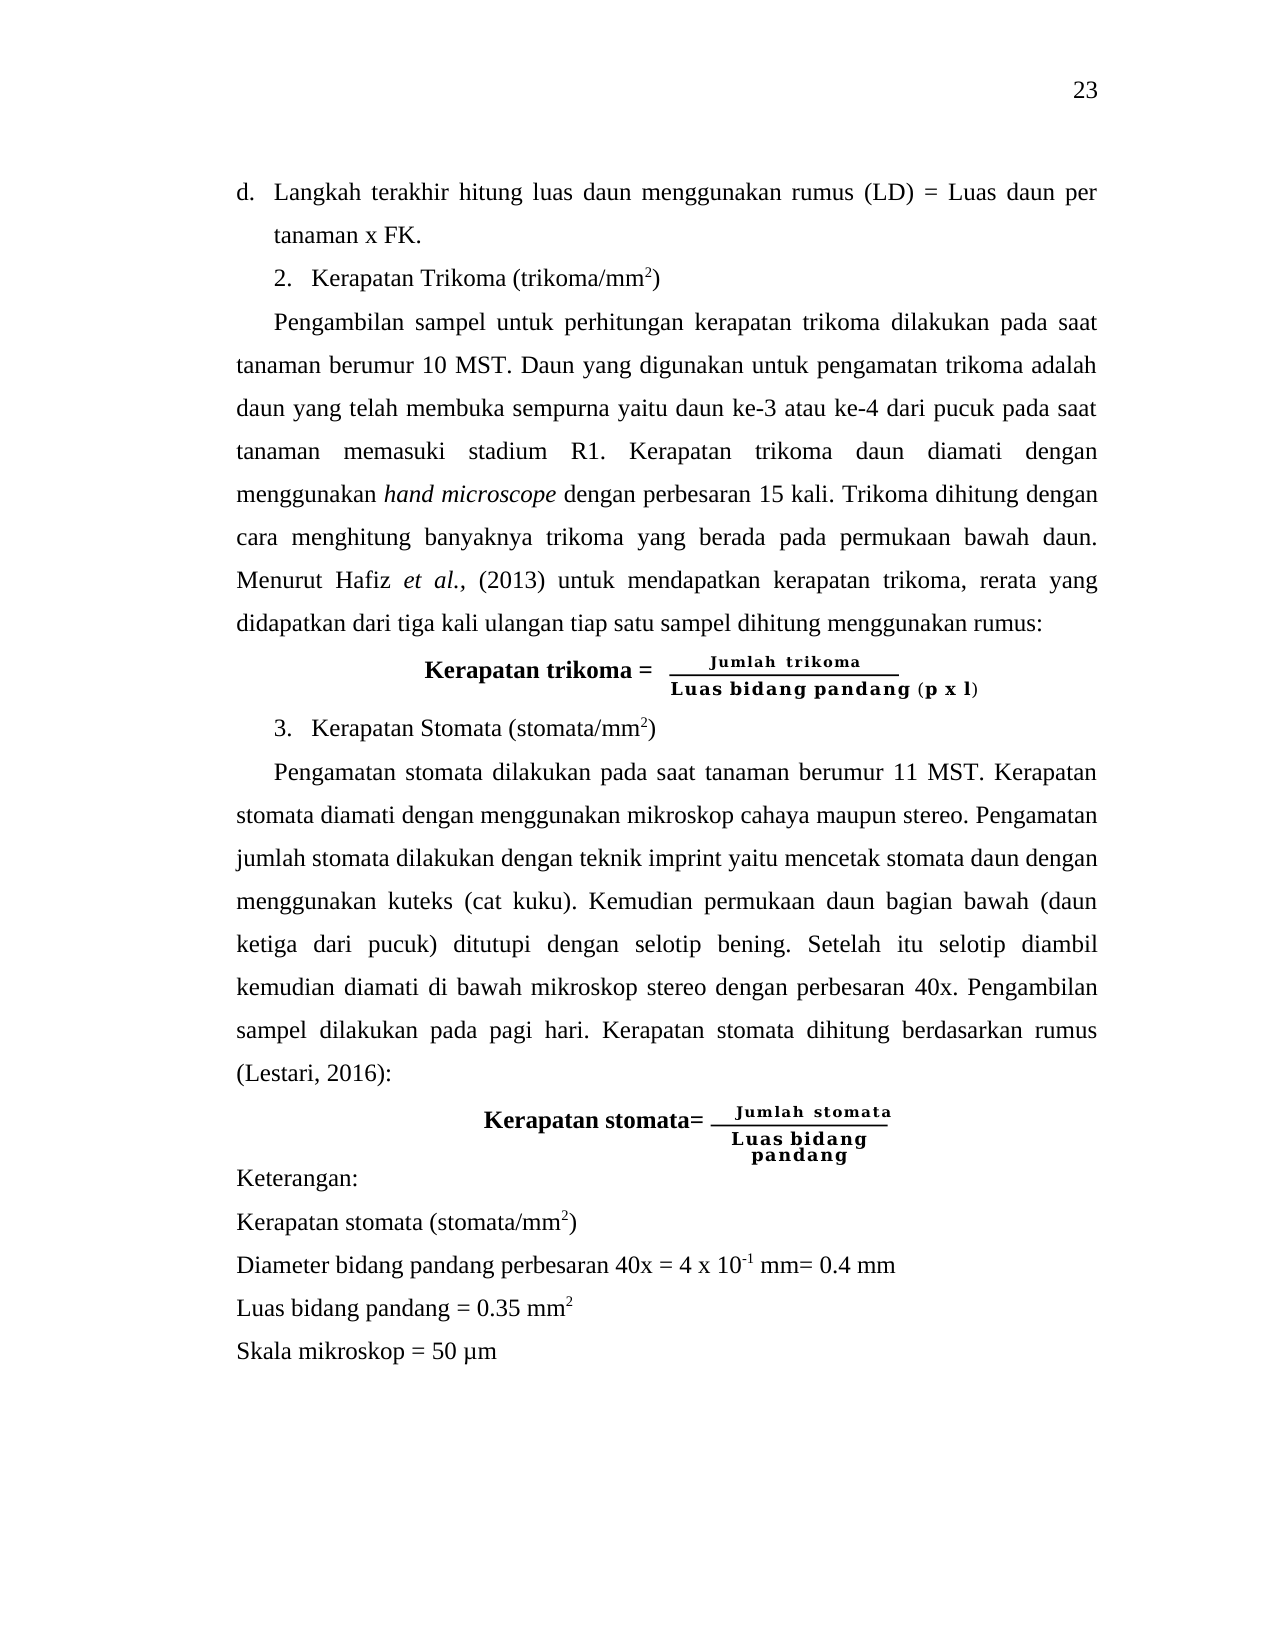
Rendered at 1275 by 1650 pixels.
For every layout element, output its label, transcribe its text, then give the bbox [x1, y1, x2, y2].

text 𝐋𝐮𝐚𝐬 𝐛𝐢𝐝𝐚𝐧𝐠 𝐩𝐚𝐧𝐝𝐚𝐧𝐠 [708, 1133, 890, 1165]
text Pengamatan stomata dilakukan pada saat tanaman berumur 11 MST. Kerapatan stomata diamati dengan menggunakan mikroskop cahaya maupun stereo. Pengamatan jumlah stomata dilakukan dengan teknik imprint yaitu mencetak stomata daun dengan menggunakan kuteks (cat kuku). Kemudian permukaan daun bagian bawah (daun ketiga dari pucuk) ditutupi dengan selotip bening. Setelah itu selotip diambil kemudian diamati di bawah mikroskop stereo dengan perbesaran 40x. Pengambilan sampel dilakukan pada pagi hari. Kerapatan stomata dihitung berdasarkan rumus (Lestari, 2016): [236, 757, 1098, 1087]
text Kerapatan stomata (stomata/mm2) [236, 1207, 1156, 1235]
text Keterangan: [236, 1163, 362, 1192]
text Pengambilan sampel untuk perhitungan kerapatan trikoma dilakukan pada saat tanaman berumur 10 MST. Daun yang digunakan untuk pengamatan trikoma adalah daun yang telah membuka sempurna yaitu daun ke-3 atau ke-4 dari pucuk pada saat tanaman memasuki stadium R1. Kerapatan trikoma daun diamati dengan menggunakan hand microscope dengan perbesaran 15 kali. Trikoma dihitung dengan cara menghitung banyaknya trikoma yang berada pada permukaan bawah daun. Menurut Hafiz et al., (2013) untuk mendapatkan kerapatan trikoma, rerata yang didapatkan dari tiga kali ulangan tiap satu sampel dihitung menggunakan rumus: [236, 307, 1098, 637]
text Kerapatan stomata= 𝐉𝐮𝐦𝐥𝐚𝐡 𝐬𝐭𝐨𝐦𝐚𝐭𝐚 [484, 1109, 1156, 1133]
list Langkah terakhir hitung luas daun menggunakan rumus (LD) = Luas daun per tanaman x FK. [236, 177, 1098, 249]
list Kerapatan Stomata (stomata/mm2) [274, 713, 1156, 742]
text Kerapatan trikoma = 𝐉𝐮𝐦𝐥𝐚𝐡 𝐭𝐫𝐢𝐤𝐨𝐦𝐚 [179, 659, 1106, 683]
text 𝐋𝐮𝐚𝐬 𝐛𝐢𝐝𝐚𝐧𝐠 𝐩𝐚𝐧𝐝𝐚𝐧𝐠 (𝐩 𝐱 𝐥) [669, 683, 1156, 699]
text Diameter bidang pandang perbesaran 40x = 4 x 10-1 mm= 0.4 mm Luas bidang pandang = 0.35 mm2 [236, 1250, 900, 1322]
text Skala mikroskop = 50 µm [236, 1336, 1156, 1365]
list Kerapatan Trikoma (trikoma/mm2) [274, 263, 1156, 292]
